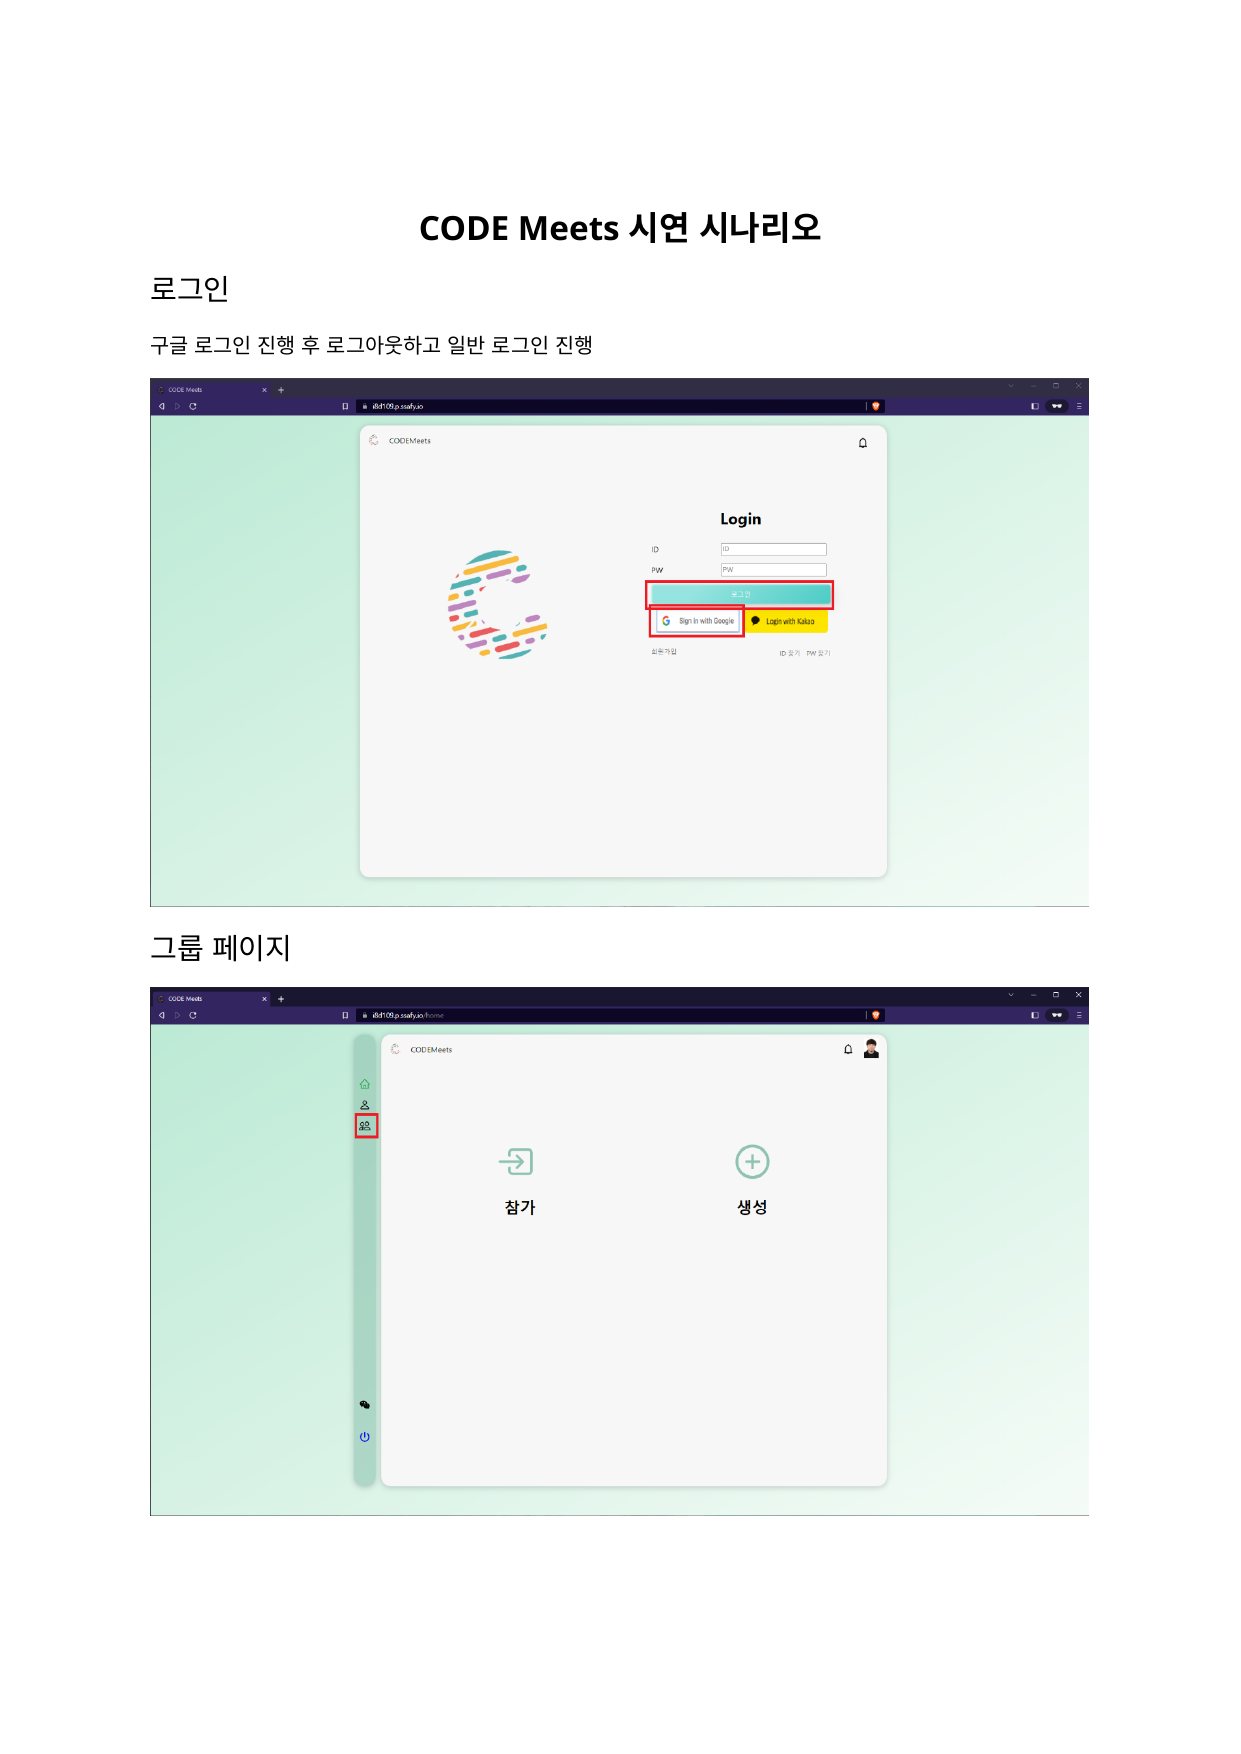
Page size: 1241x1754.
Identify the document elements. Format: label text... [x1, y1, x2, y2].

subtitle 로그인 [150, 267, 1090, 309]
text 구글 로그인 진행 후 로그아웃하고 일반 로그인 진행 [150, 329, 1090, 359]
title CODE Meets 시연 시나리오 [150, 202, 1090, 251]
subtitle 그룹 페이지 [150, 926, 1090, 968]
picture [150, 987, 1089, 1516]
picture [150, 378, 1089, 907]
